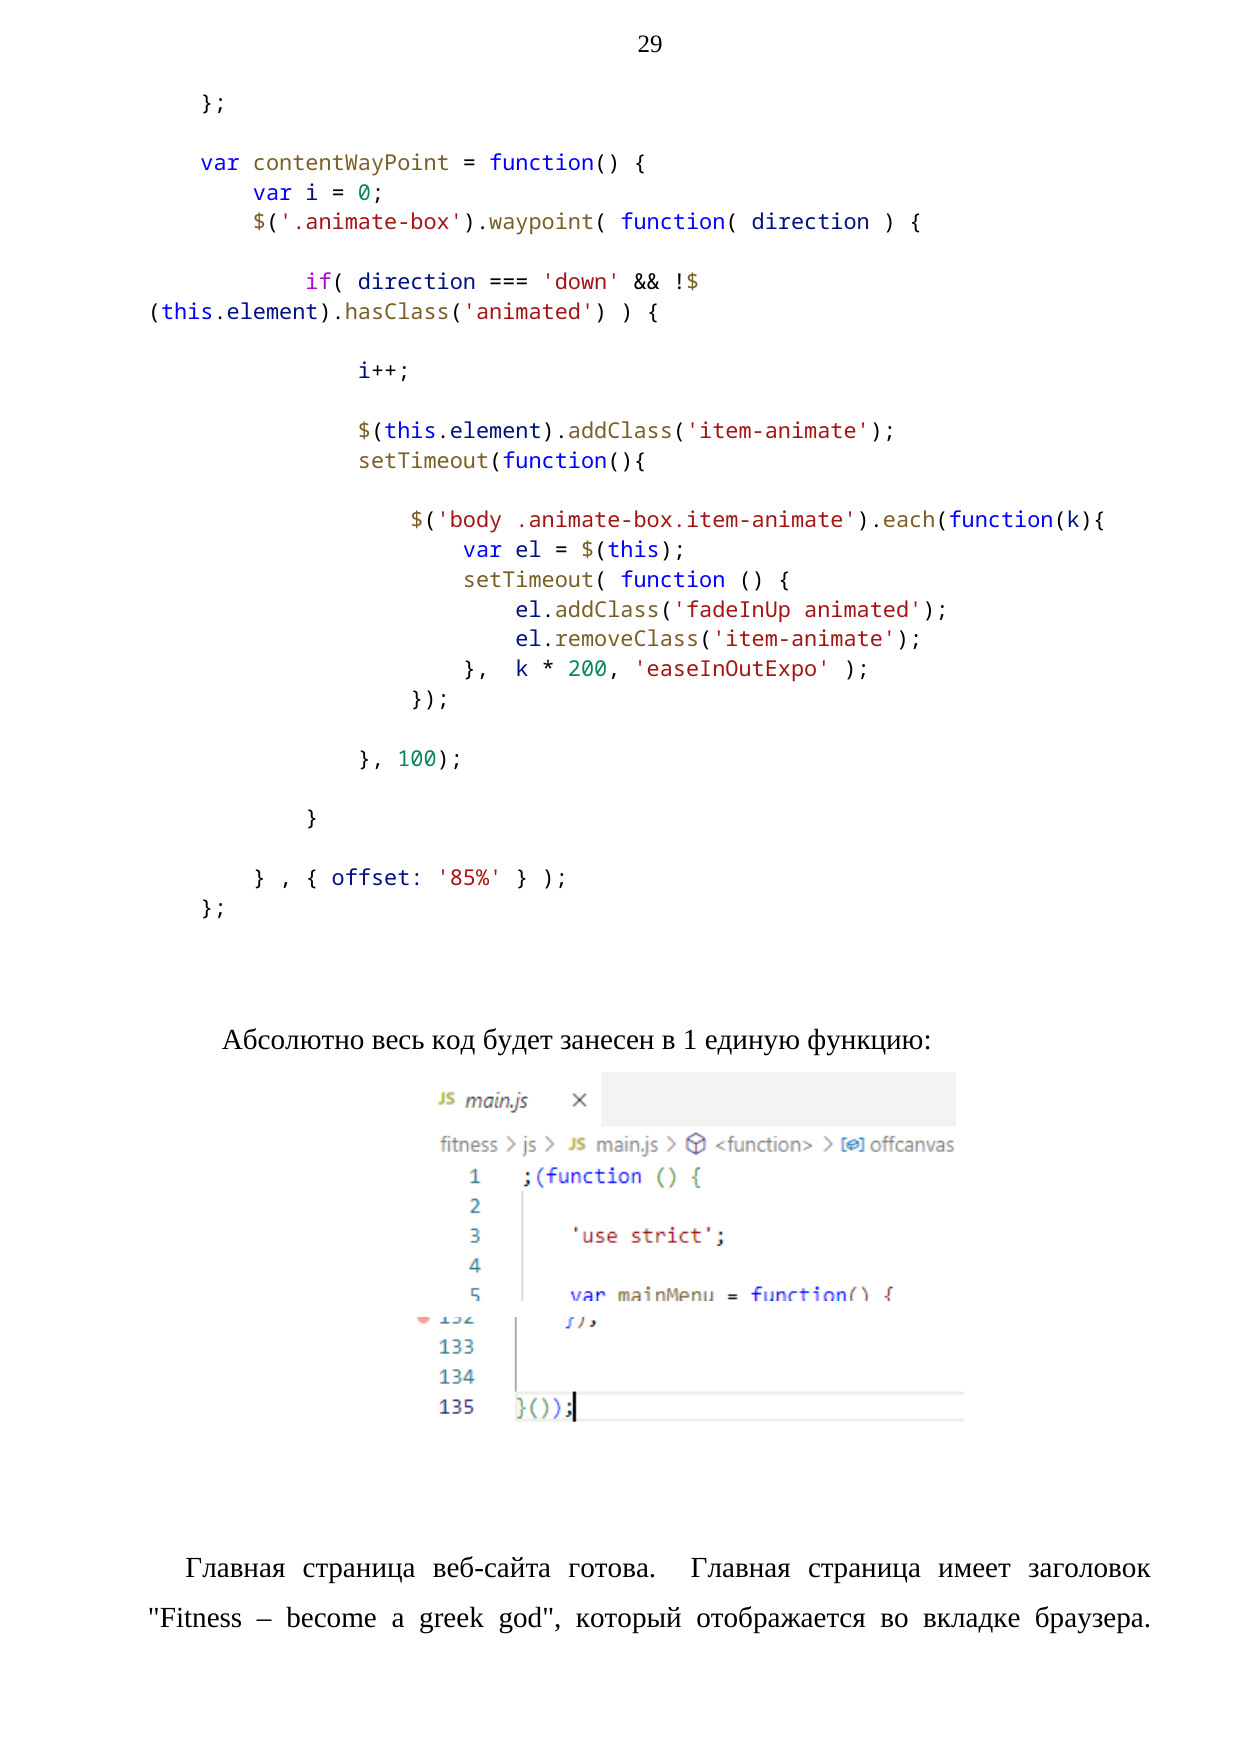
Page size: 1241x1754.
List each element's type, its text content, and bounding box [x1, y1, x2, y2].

text Главная страница веб-сайта готова. Главная страница имеет заголовок "Fitness – become a greek god", который отображается во вкладке браузера. Здесь имеется расписание на каждой день недели, общая информация о каждом тренере. [148, 1550, 1152, 1634]
text }, 100); [148, 742, 1152, 772]
text $('body .animate-box.item-animate').each(function(k){ [148, 504, 1152, 534]
text el.removeClass('item-animate'); [148, 623, 1152, 653]
text var i = 0; [148, 176, 1152, 206]
text var el = $(this); [148, 534, 1152, 564]
text $(this.element).addClass('item-animate'); [148, 415, 1152, 444]
text } , { offset: '85%' } ); [148, 862, 1152, 891]
text }, k * 200, 'easeInOutExpo' ); [148, 653, 1152, 683]
text Абсолютно весь код будет занесен в 1 единую функцию: [148, 1022, 1152, 1055]
text }; [148, 891, 1152, 921]
picture [409, 1317, 964, 1433]
text var contentWayPoint = function() { [148, 147, 1152, 176]
text $('.animate-box').waypoint( function( direction ) { [148, 206, 1152, 236]
text setTimeout( function () { [148, 564, 1152, 593]
picture [417, 1072, 957, 1301]
text i++; [148, 355, 1152, 385]
text if( direction === 'down' && !$(this.element).hasClass('animated') ) { [148, 266, 1152, 325]
text el.addClass('fadeInUp animated'); [148, 593, 1152, 623]
text }; [148, 87, 1152, 117]
text } [148, 802, 1152, 832]
text }); [148, 683, 1152, 713]
text setTimeout(function(){ [148, 444, 1152, 474]
